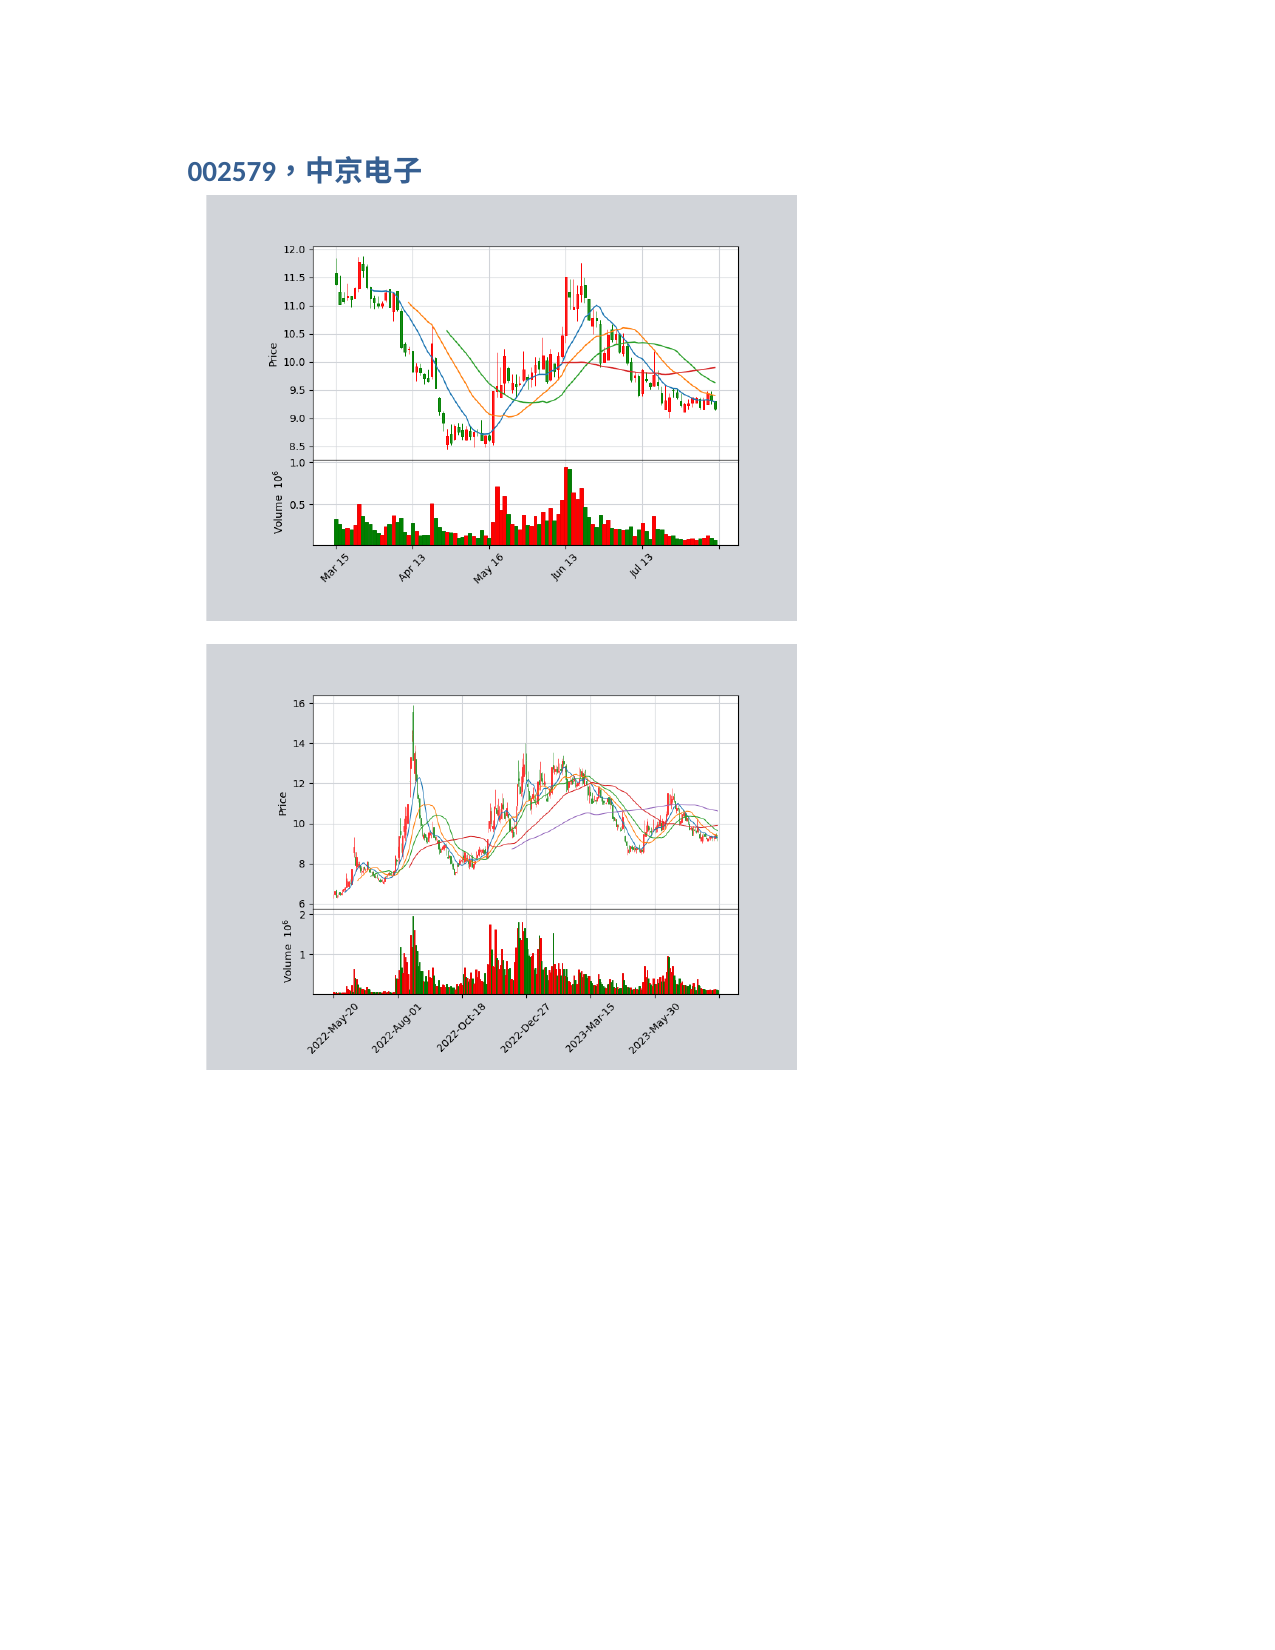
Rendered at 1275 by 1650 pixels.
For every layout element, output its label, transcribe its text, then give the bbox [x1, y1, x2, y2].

picture [206, 195, 797, 621]
picture [206, 644, 797, 1070]
subtitle 002579，中京电子 [187, 150, 1087, 190]
